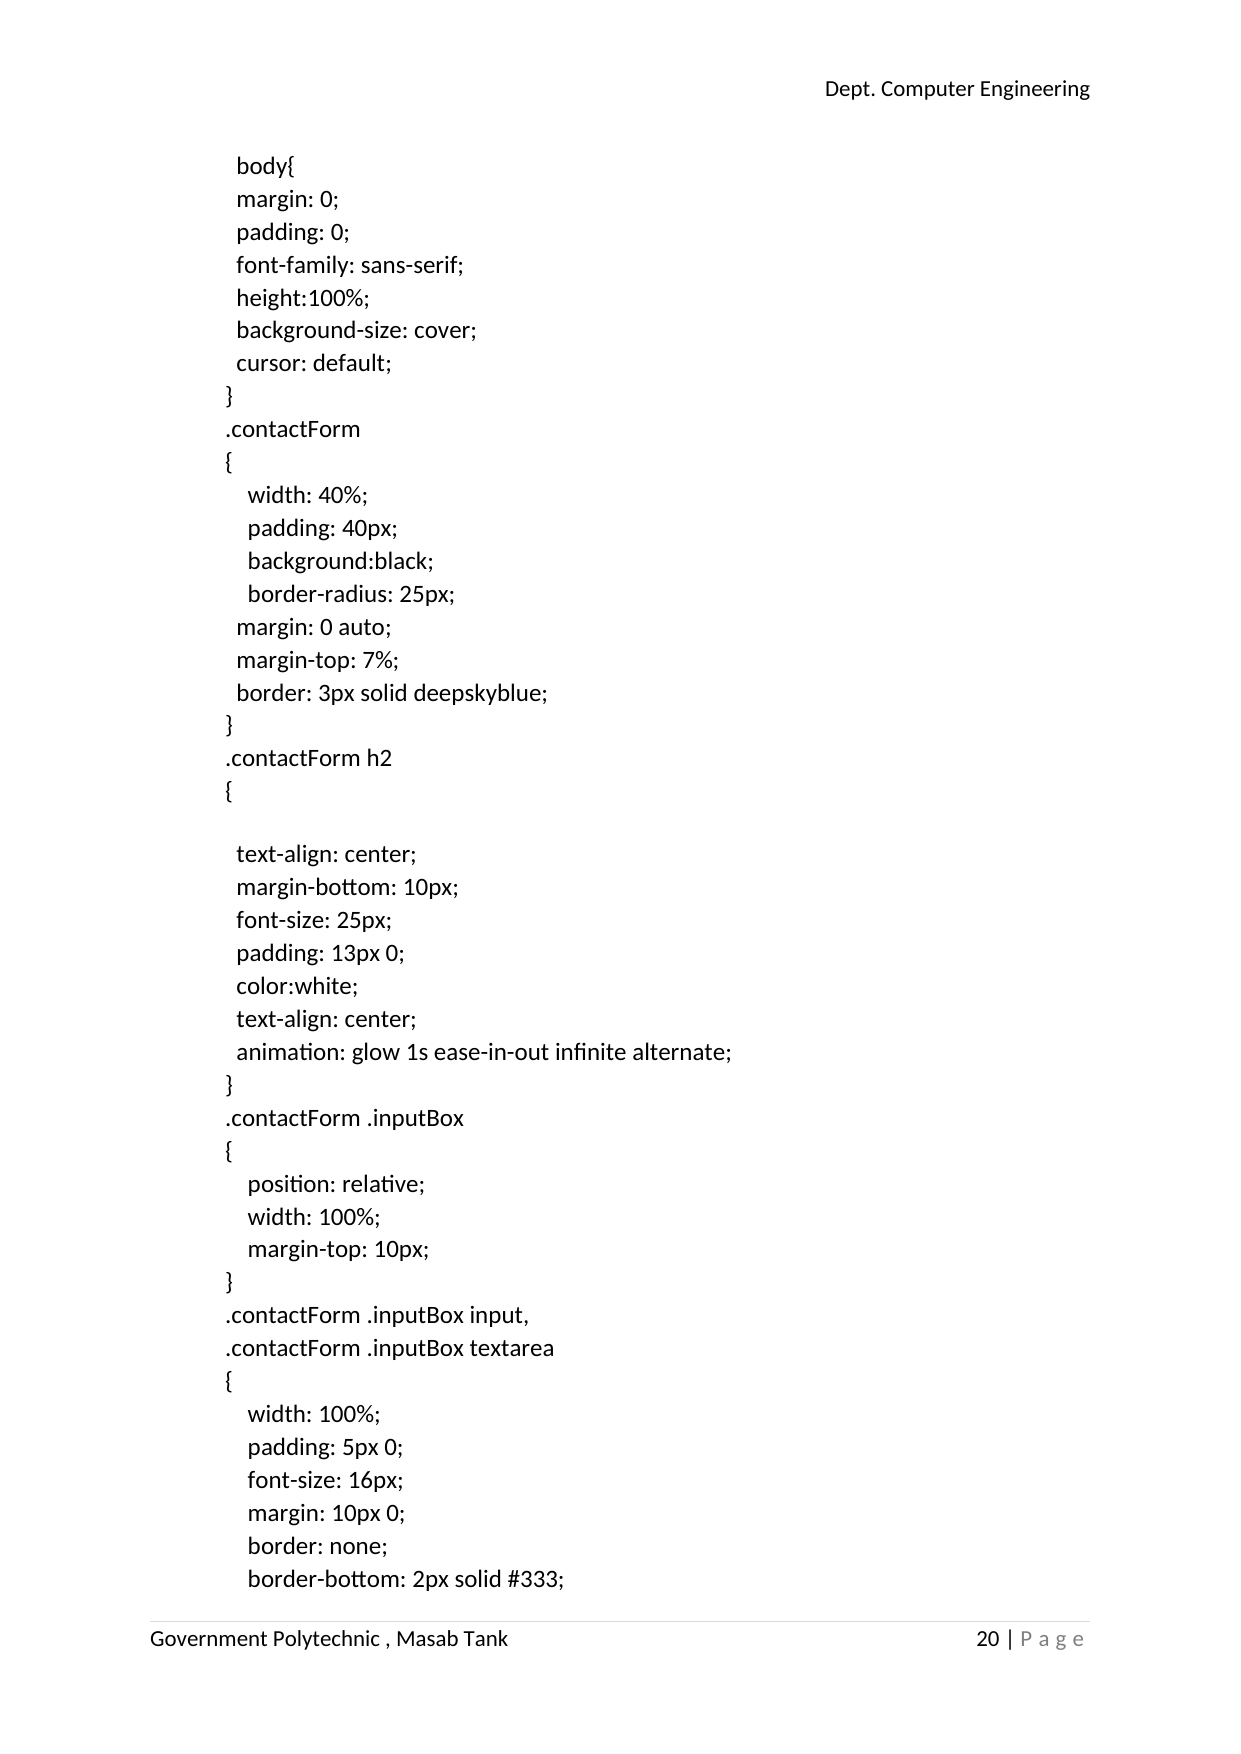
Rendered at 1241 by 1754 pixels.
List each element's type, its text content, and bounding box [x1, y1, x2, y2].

list width: 40%; [225, 479, 1090, 510]
list padding: 40px; [225, 512, 1090, 543]
list } [225, 1266, 1090, 1297]
list padding: 13px 0; [225, 937, 1090, 968]
list font-size: 16px; [225, 1464, 1090, 1494]
list body{ [225, 150, 1090, 181]
list border: 3px solid deepskyblue; [225, 677, 1090, 707]
list margin: 0; [225, 183, 1090, 213]
list .contactForm .inputBox input, [225, 1299, 1090, 1330]
list .contactForm h2 [225, 742, 1090, 773]
list } [225, 380, 1090, 411]
list .contactForm .inputBox textarea [225, 1332, 1090, 1363]
list { [225, 446, 1090, 477]
list margin: 10px 0; [225, 1497, 1090, 1527]
list } [225, 709, 1090, 740]
list background-size: cover; [225, 314, 1090, 345]
list color:white; [225, 970, 1090, 1001]
list { [225, 775, 1090, 806]
list margin-top: 10px; [225, 1233, 1090, 1264]
list .contactForm [225, 413, 1090, 444]
list font-size: 25px; [225, 904, 1090, 935]
list padding: 0; [225, 216, 1090, 246]
list width: 100%; [225, 1398, 1090, 1429]
list cursor: default; [225, 347, 1090, 378]
list border-radius: 25px; [225, 578, 1090, 608]
list font-family: sans-serif; [225, 249, 1090, 279]
list { [225, 1135, 1090, 1165]
list width: 100%; [225, 1201, 1090, 1231]
list .contactForm .inputBox [225, 1102, 1090, 1132]
list position: relative; [225, 1168, 1090, 1198]
list text-align: center; [225, 1003, 1090, 1034]
list { [225, 1365, 1090, 1396]
list margin: 0 auto; [225, 611, 1090, 641]
list margin-bottom: 10px; [225, 871, 1090, 902]
list border-bottom: 2px solid #333; [225, 1563, 1090, 1593]
list animation: glow 1s ease-in-out infinite alternate; [225, 1036, 1090, 1067]
list } [225, 1069, 1090, 1099]
list padding: 5px 0; [225, 1431, 1090, 1462]
list text-align: center; [225, 838, 1090, 869]
list border: none; [225, 1530, 1090, 1560]
list margin-top: 7%; [225, 644, 1090, 674]
list height:100%; [225, 282, 1090, 312]
list background:black; [225, 545, 1090, 576]
